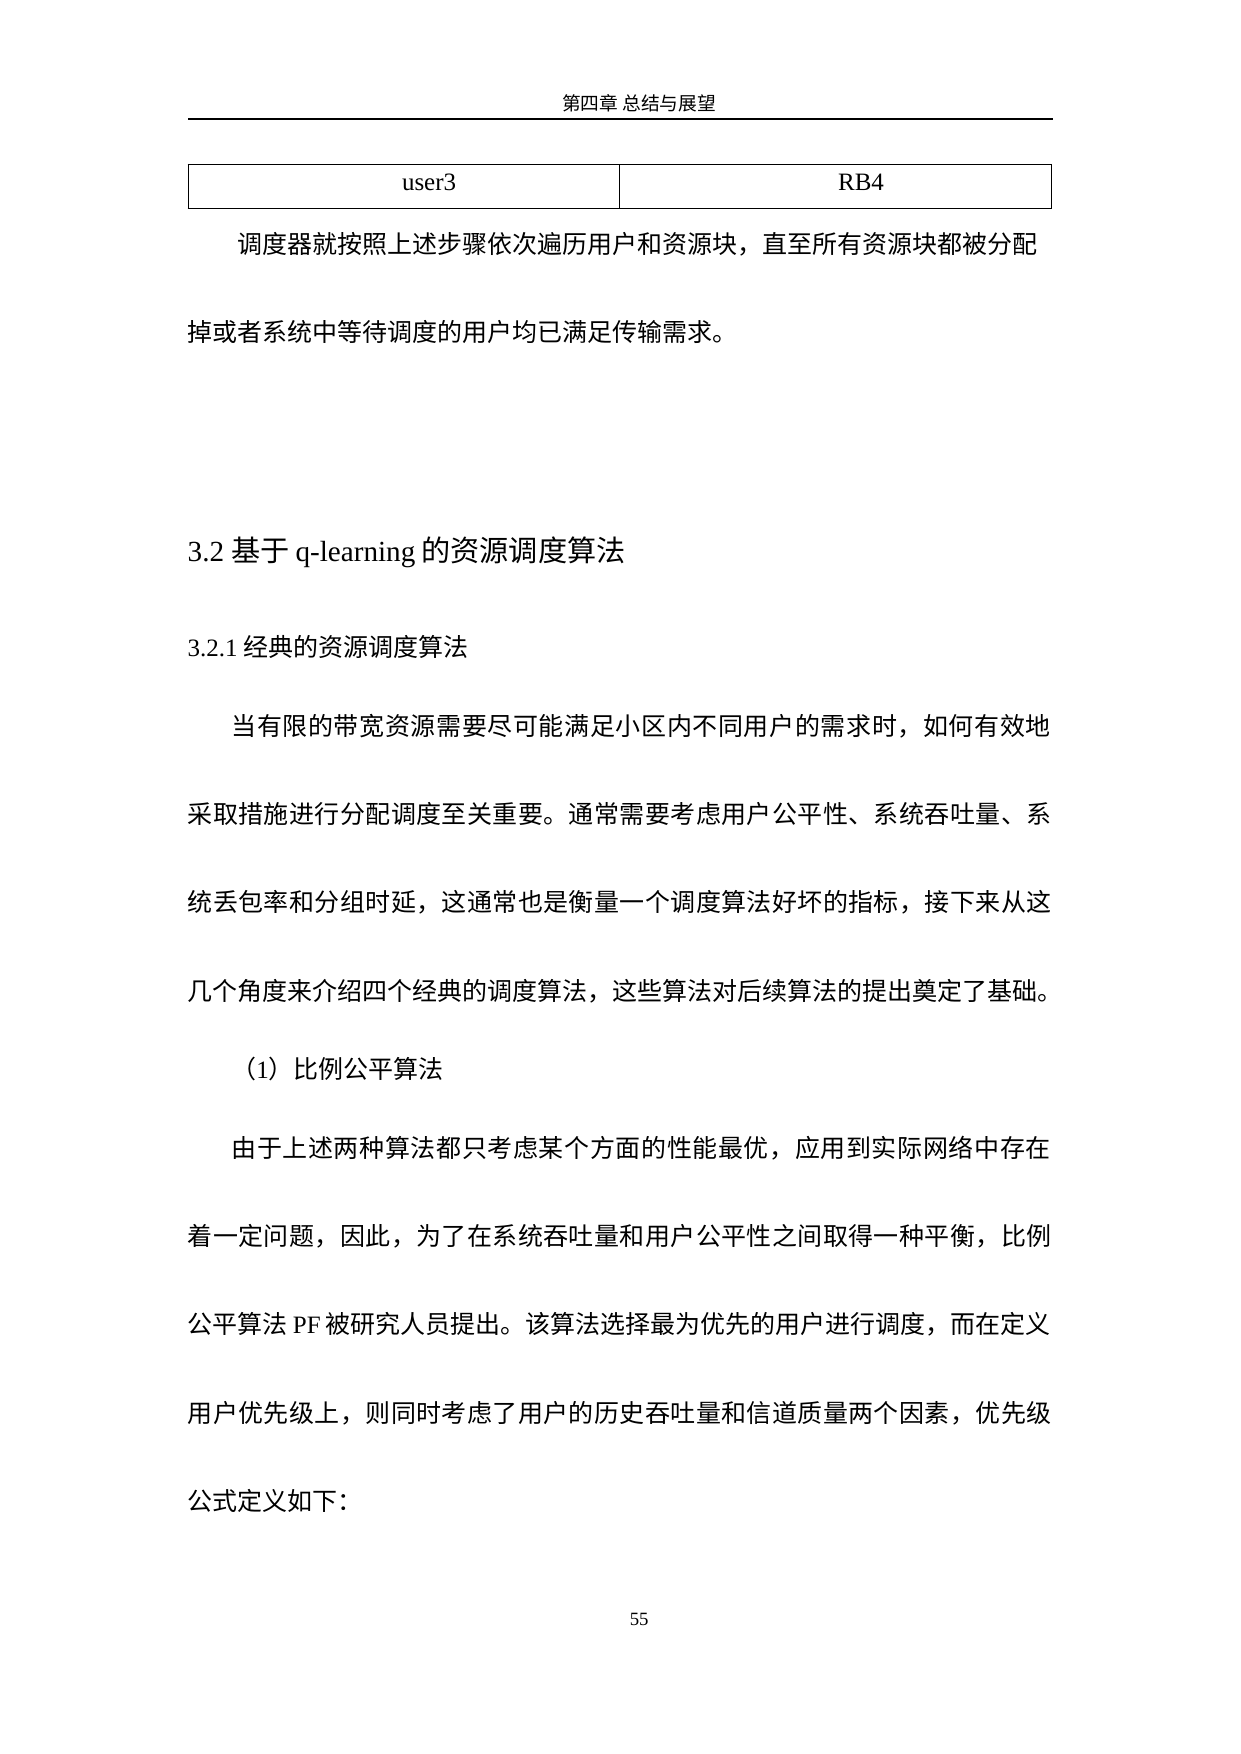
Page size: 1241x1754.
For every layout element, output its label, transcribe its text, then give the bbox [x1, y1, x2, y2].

text 3.2.1 经典的资源调度算法 [187, 612, 1053, 680]
text 调度器就按照上述步骤依次遍历用户和资源块，直至所有资源块都被分配掉或者系统中等待调度的用户均已满足传输需求。 [187, 208, 1053, 364]
text （1）比例公平算法 [187, 1034, 1053, 1102]
text 由于上述两种算法都只考虑某个方面的性能最优，应用到实际网络中存在着一定问题，因此，为了在系统吞吐量和用户公平性之间取得一种平衡，比例公平算法PF被研究人员提出。该算法选择最为优先的用户进行调度，而在定义用户优先级上，则同时考虑了用户的历史吞吐量和信道质量两个因素，优先级公式定义如下： [187, 1113, 1053, 1533]
table_cell user3 [189, 165, 619, 207]
text 当有限的带宽资源需要尽可能满足小区内不同用户的需求时，如何有效地采取措施进行分配调度至关重要。通常需要考虑用户公平性、系统吞吐量、系统丢包率和分组时延，这通常也是衡量一个调度算法好坏的指标，接下来从这几个角度来介绍四个经典的调度算法，这些算法对后续算法的提出奠定了基础。 [187, 691, 1053, 1023]
title 3.2 基于q-learning的资源调度算法 [187, 514, 1053, 582]
table_cell RB4 [620, 165, 1051, 207]
